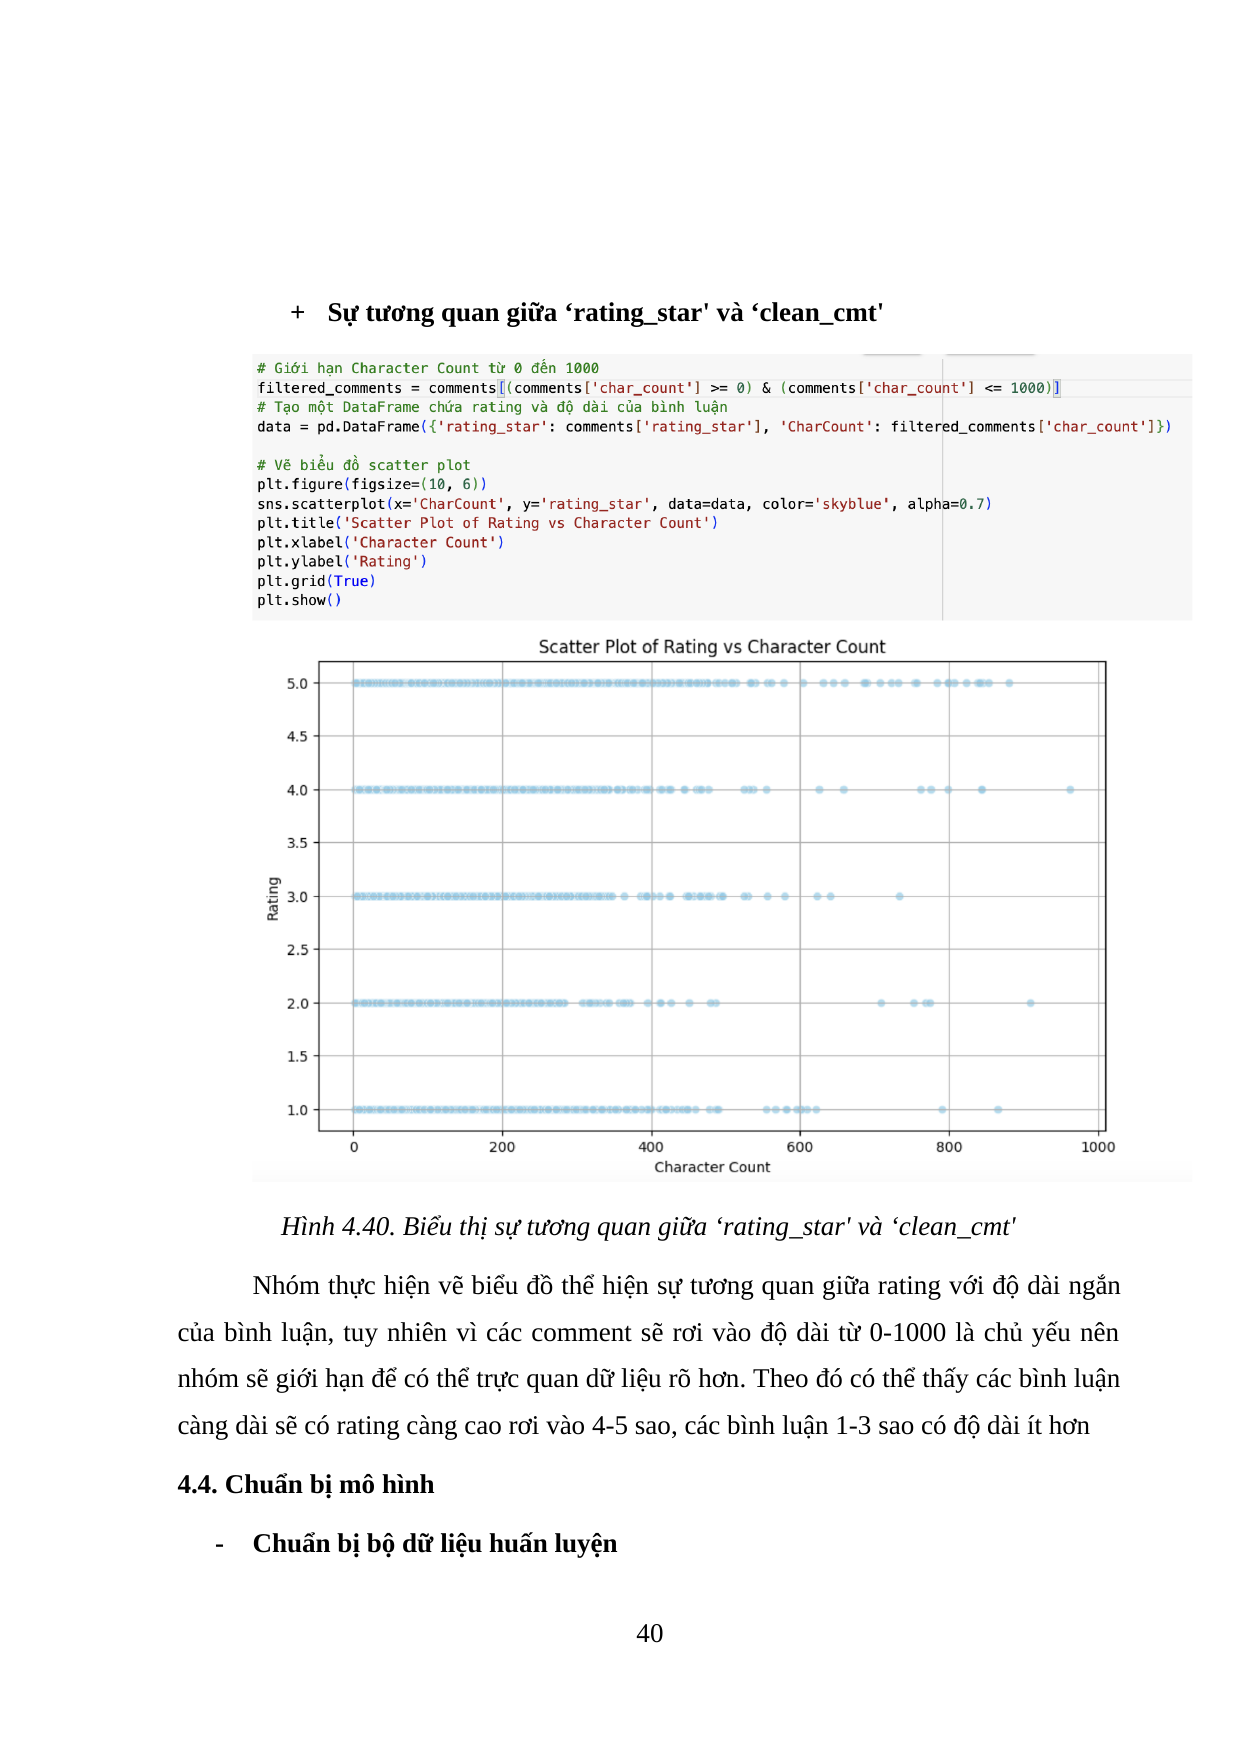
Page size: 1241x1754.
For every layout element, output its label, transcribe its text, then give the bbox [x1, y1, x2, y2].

text Nhóm thực hiện vẽ biểu đồ thể hiện sự tương quan giữa rating với độ dài ngắn của bình luận, tuy nhiên vì các comment sẽ rơi vào độ dài từ 0-1000 là chủ yếu nên nhóm sẽ giới hạn để có thể trực quan dữ liệu rõ hơn. Theo đó có thể thấy các bình luận càng dài sẽ có rating càng cao rơi vào 4-5 sao, các bình luận 1-3 sao có độ dài ít hơn [177, 1269, 1122, 1440]
subtitle Chuẩn bị mô hình [177, 1468, 1122, 1499]
picture [252, 354, 1193, 1182]
list Chuẩn bị bộ dữ liệu huấn luyện [215, 1527, 1122, 1558]
list Sự tương quan giữa ‘rating_star' và ‘clean_cmt' [290, 296, 1122, 327]
